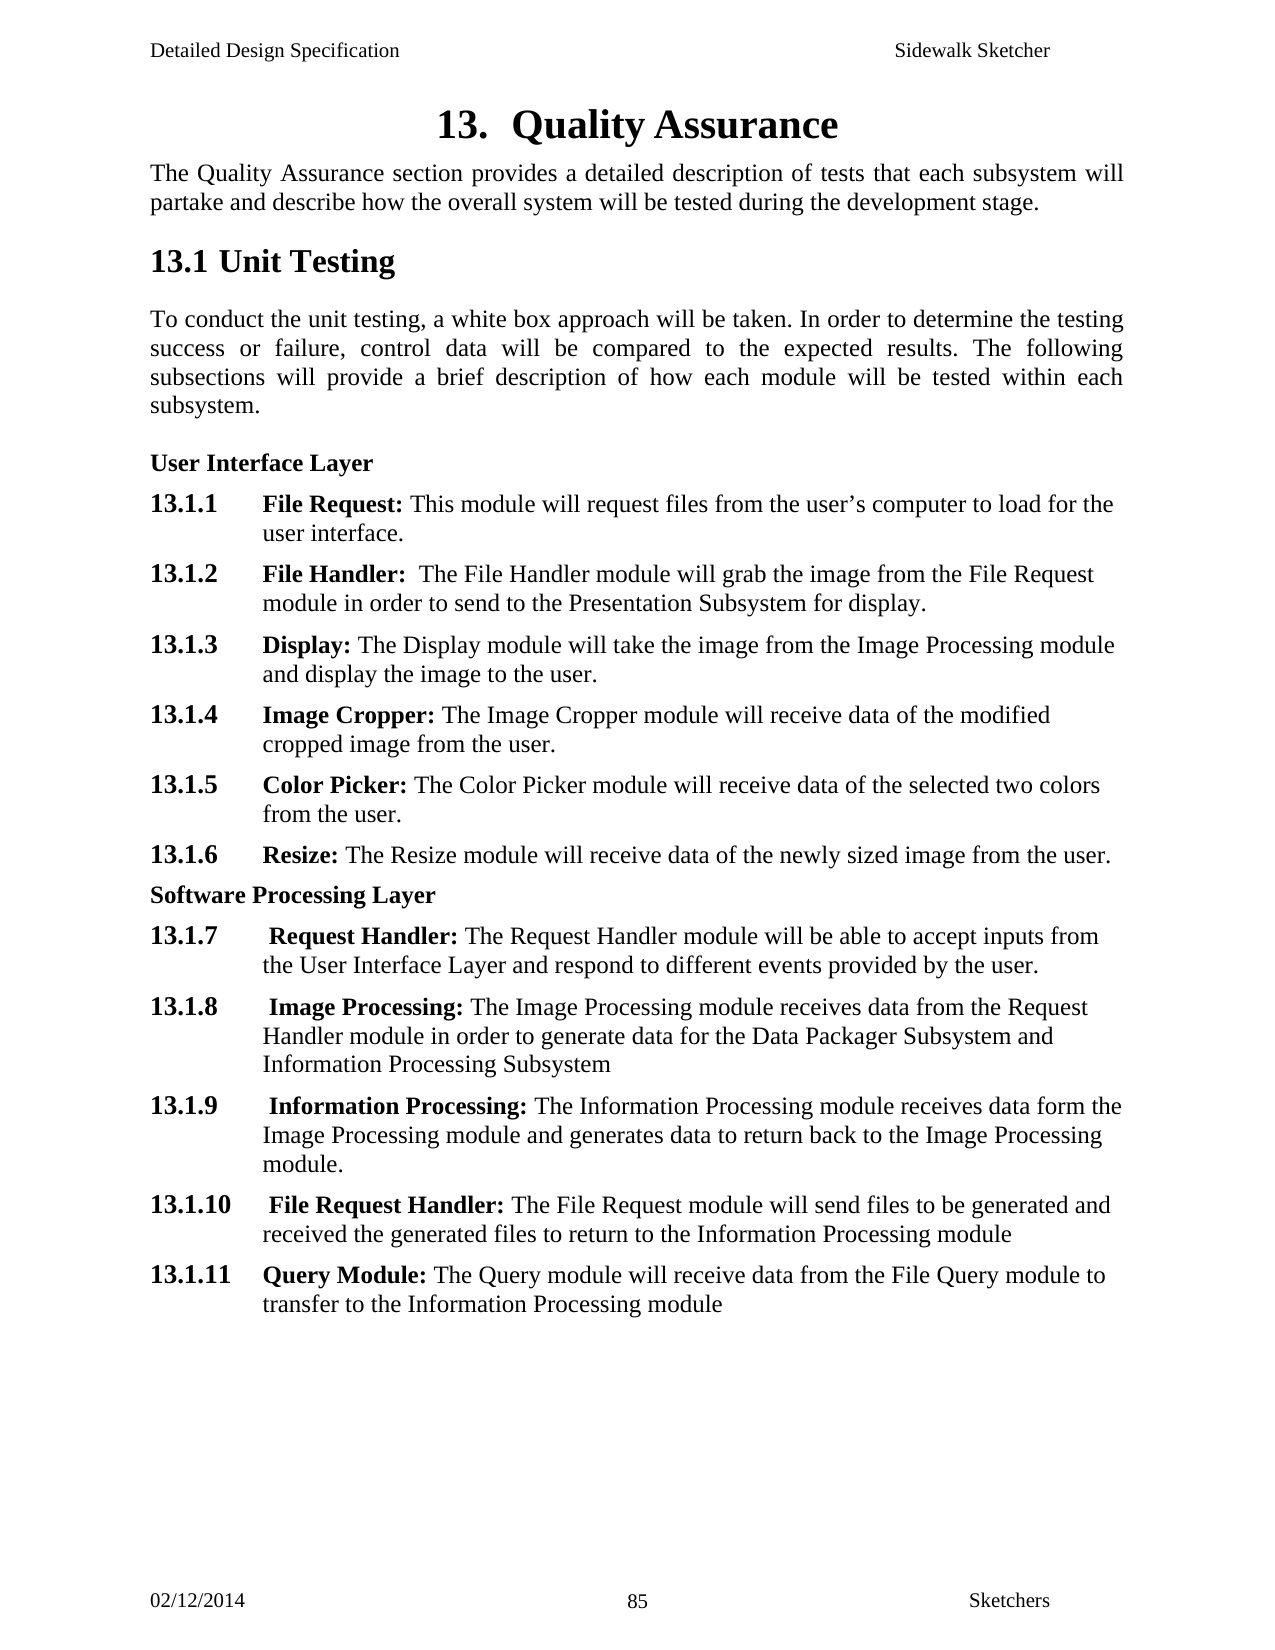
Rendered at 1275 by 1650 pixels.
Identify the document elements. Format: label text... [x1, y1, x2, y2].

subtitle Image Cropper: The Image Cropper module will receive data of the modified cropped image from the user. [150, 698, 1125, 758]
subtitle Display: The Display module will take the image from the Image Processing module and display the image to the user. [150, 628, 1125, 688]
subtitle Query Module: The Query module will receive data from the File Query module to transfer to the Information Processing module [150, 1258, 1125, 1318]
subtitle Color Picker: The Color Picker module will receive data of the selected two colors from the user. [150, 768, 1125, 828]
subtitle Request Handler: The Request Handler module will be able to accept inputs from the User Interface Layer and respond to different events provided by the user. [150, 919, 1125, 979]
subtitle File Handler: The File Handler module will grab the image from the File Request module in order to send to the Presentation Subsystem for display. [150, 557, 1125, 617]
subtitle Information Processing: The Information Processing module receives data form the Image Processing module and generates data to return back to the Image Processing module. [150, 1089, 1125, 1177]
text To conduct the unit testing, a white box approach will be taken. In order to determine the testing success or failure, control data will be compared to the expected results. The following subsections will provide a brief description of how each module will be tested within each subsystem. User Interface Layer [150, 304, 1125, 477]
subtitle File Request Handler: The File Request module will send files to be generated and received the generated files to return to the Information Processing module [150, 1188, 1125, 1248]
subtitle Image Processing: The Image Processing module receives data from the Request Handler module in order to generate data for the Data Packager Subsystem and Information Processing Subsystem [150, 990, 1125, 1078]
subtitle Quality Assurance [150, 100, 1125, 148]
subtitle Unit Testing [150, 241, 1125, 279]
subtitle Software Processing Layer [150, 880, 1125, 909]
subtitle The Quality Assurance section provides a detailed description of tests that each subsystem will partake and describe how the overall system will be tested during the development stage. [150, 158, 1125, 216]
subtitle File Request: This module will request files from the user’s computer to load for the user interface. [150, 487, 1125, 547]
subtitle Resize: The Resize module will receive data of the newly sized image from the user. [150, 839, 1125, 870]
